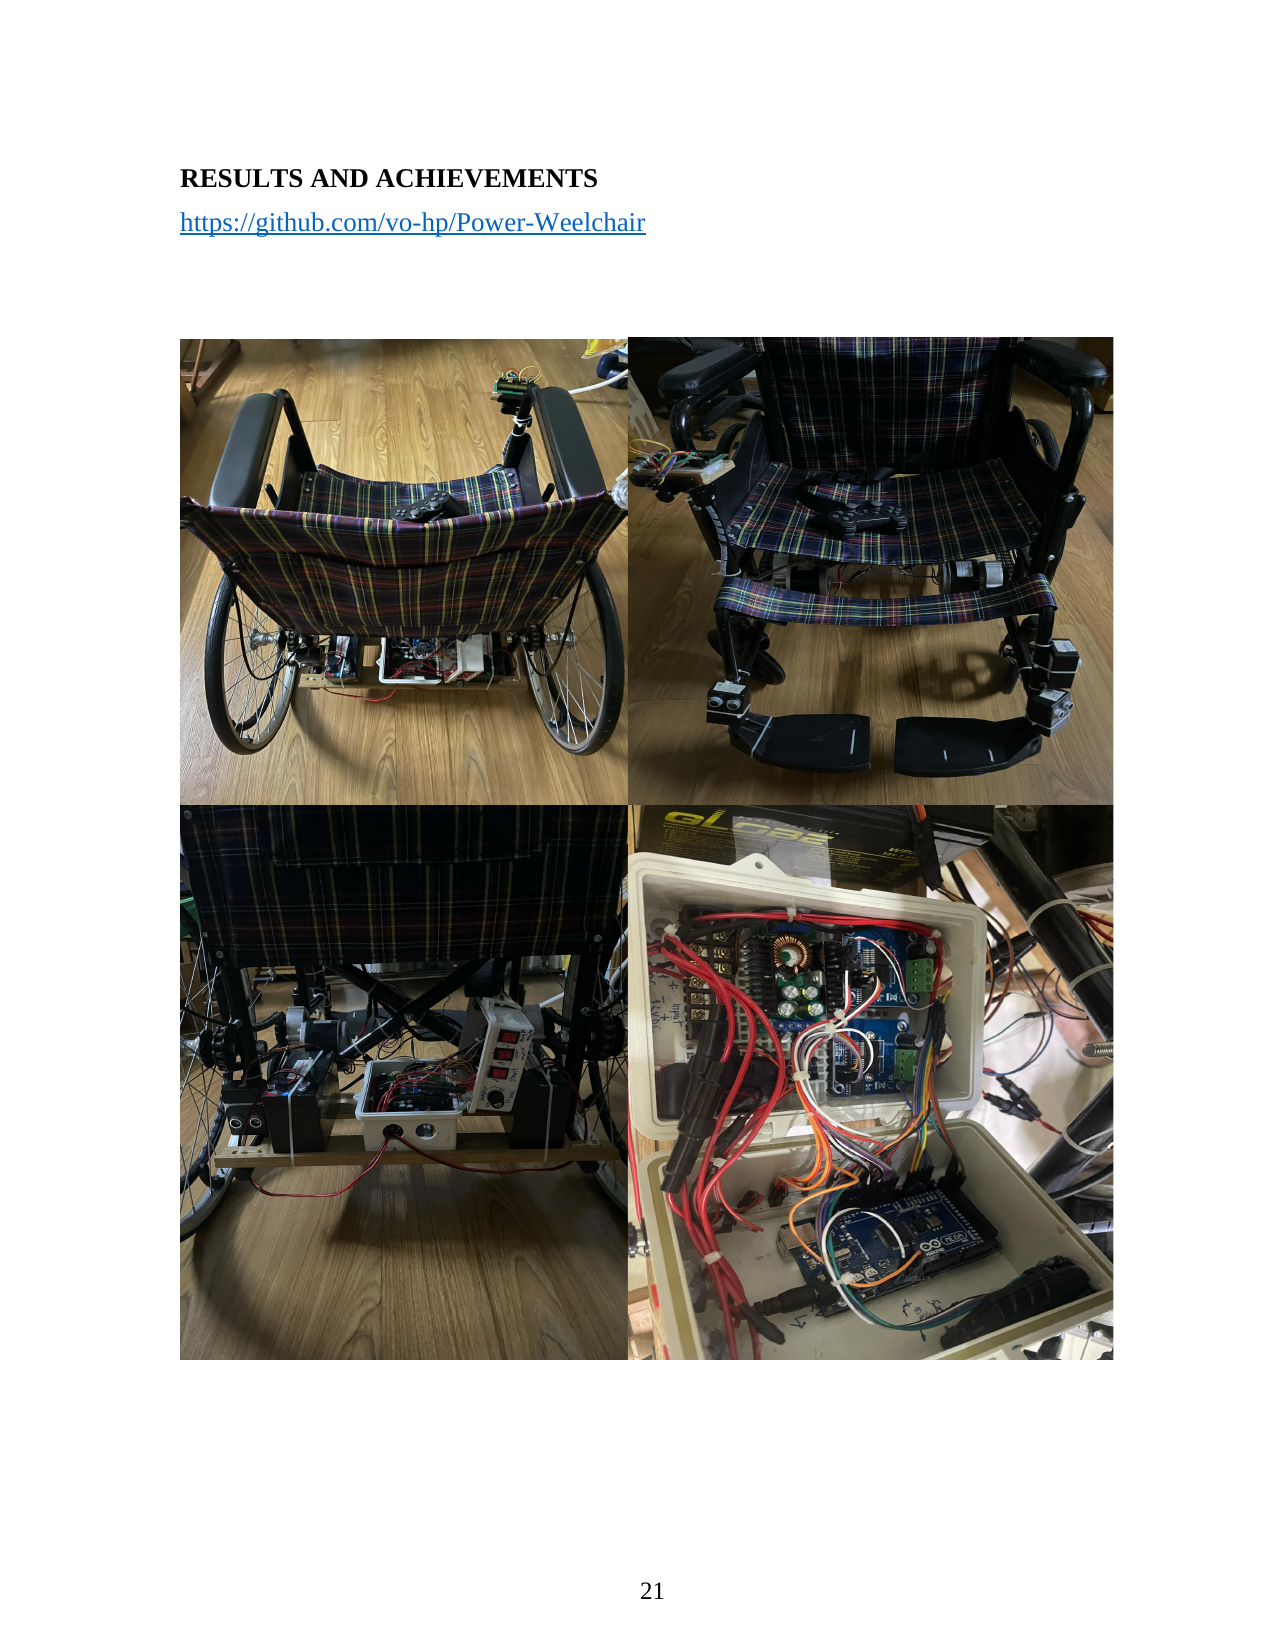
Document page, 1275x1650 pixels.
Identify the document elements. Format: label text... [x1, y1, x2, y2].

picture [180, 337, 1114, 1360]
text https://github.com/vo-hp/Power-Weelchair [180, 206, 1125, 237]
